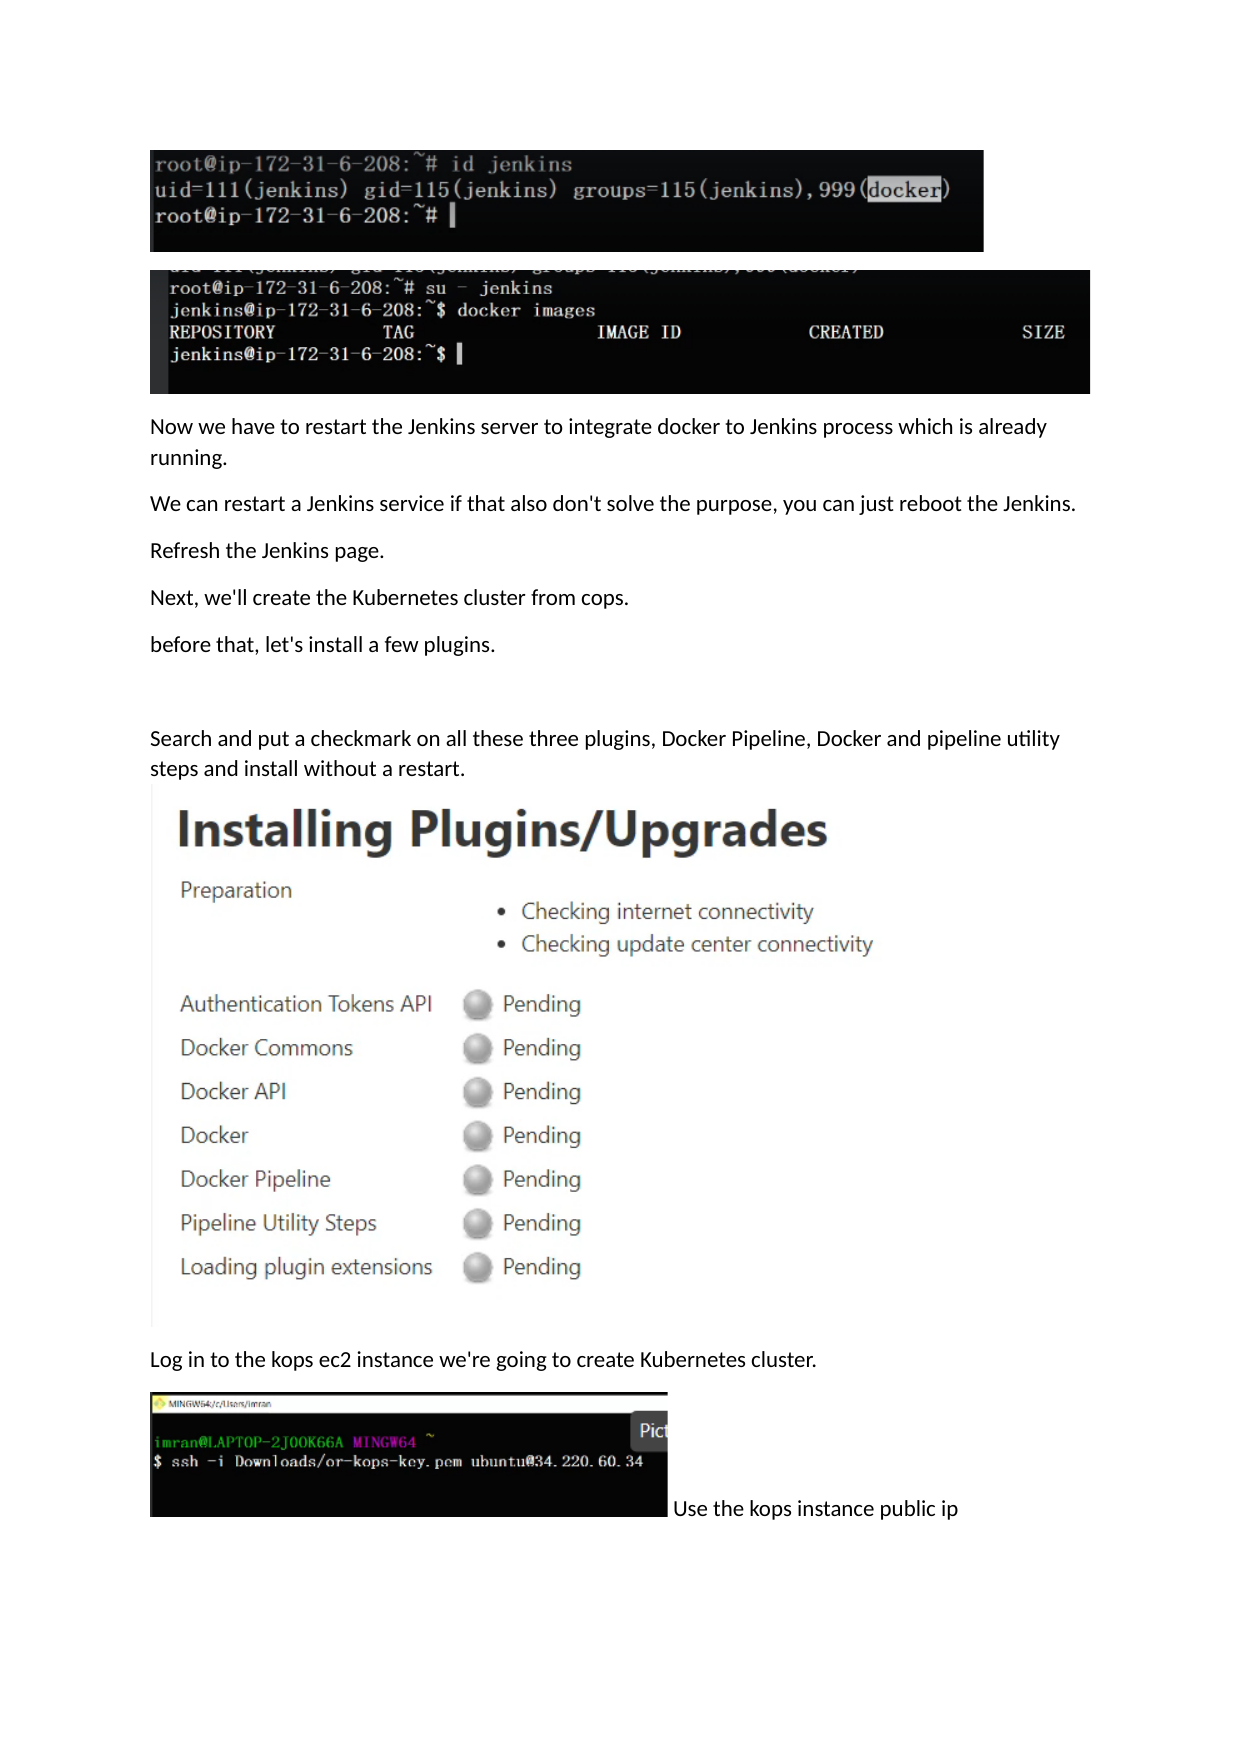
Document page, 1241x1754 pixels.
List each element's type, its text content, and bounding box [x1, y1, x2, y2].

text Now we have to restart the Jenkins server to integrate docker to Jenkins process which is already running. [150, 412, 1090, 471]
picture [150, 1392, 668, 1517]
picture [150, 270, 1091, 394]
picture [150, 784, 928, 1327]
text Log in to the kops ec2 instance we're going to create Kubernetes cluster. [150, 1346, 1090, 1374]
text Next, we'll create the Kubernetes cluster from cops. [150, 583, 1090, 611]
picture [150, 150, 984, 252]
text before that, let's install a few plugins. [150, 630, 1090, 658]
text We can restart a Jenkins service if that also don't solve the purpose, you can just reboot the Jenkins. [150, 489, 1090, 517]
text Refresh the Jenkins page. [150, 536, 1090, 564]
